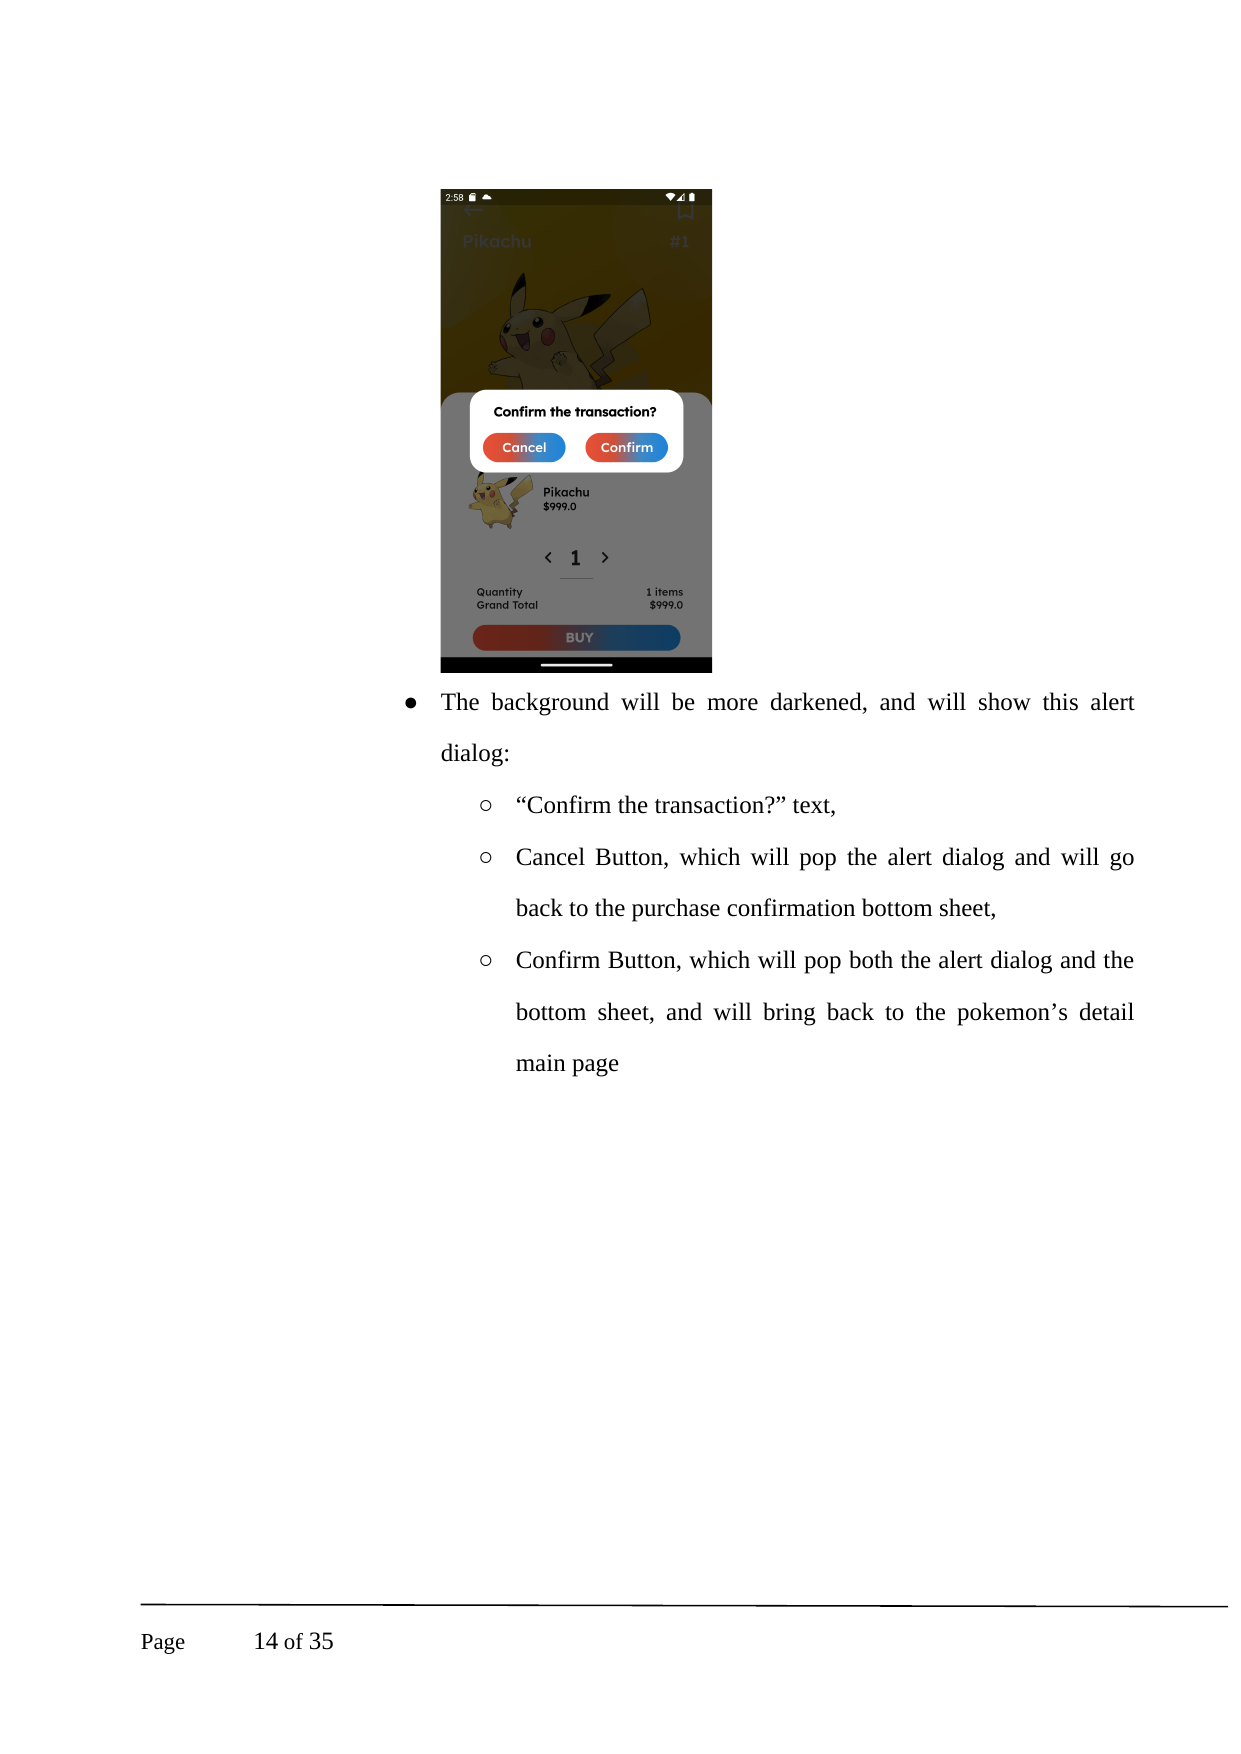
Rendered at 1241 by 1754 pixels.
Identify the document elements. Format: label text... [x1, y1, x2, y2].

picture [440, 189, 713, 673]
list “Confirm the transaction?” text, [478, 790, 1135, 819]
list Confirm Button, which will pop both the alert dialog and the bottom sheet, and will bring back to the pokemon’s detail main page [478, 945, 1135, 1077]
list The background will be more darkened, and will show this alert dialog: [403, 687, 1135, 767]
list Cancel Button, which will pop the alert dialog and will go back to the purchase confirmation bottom sheet, [478, 842, 1135, 922]
